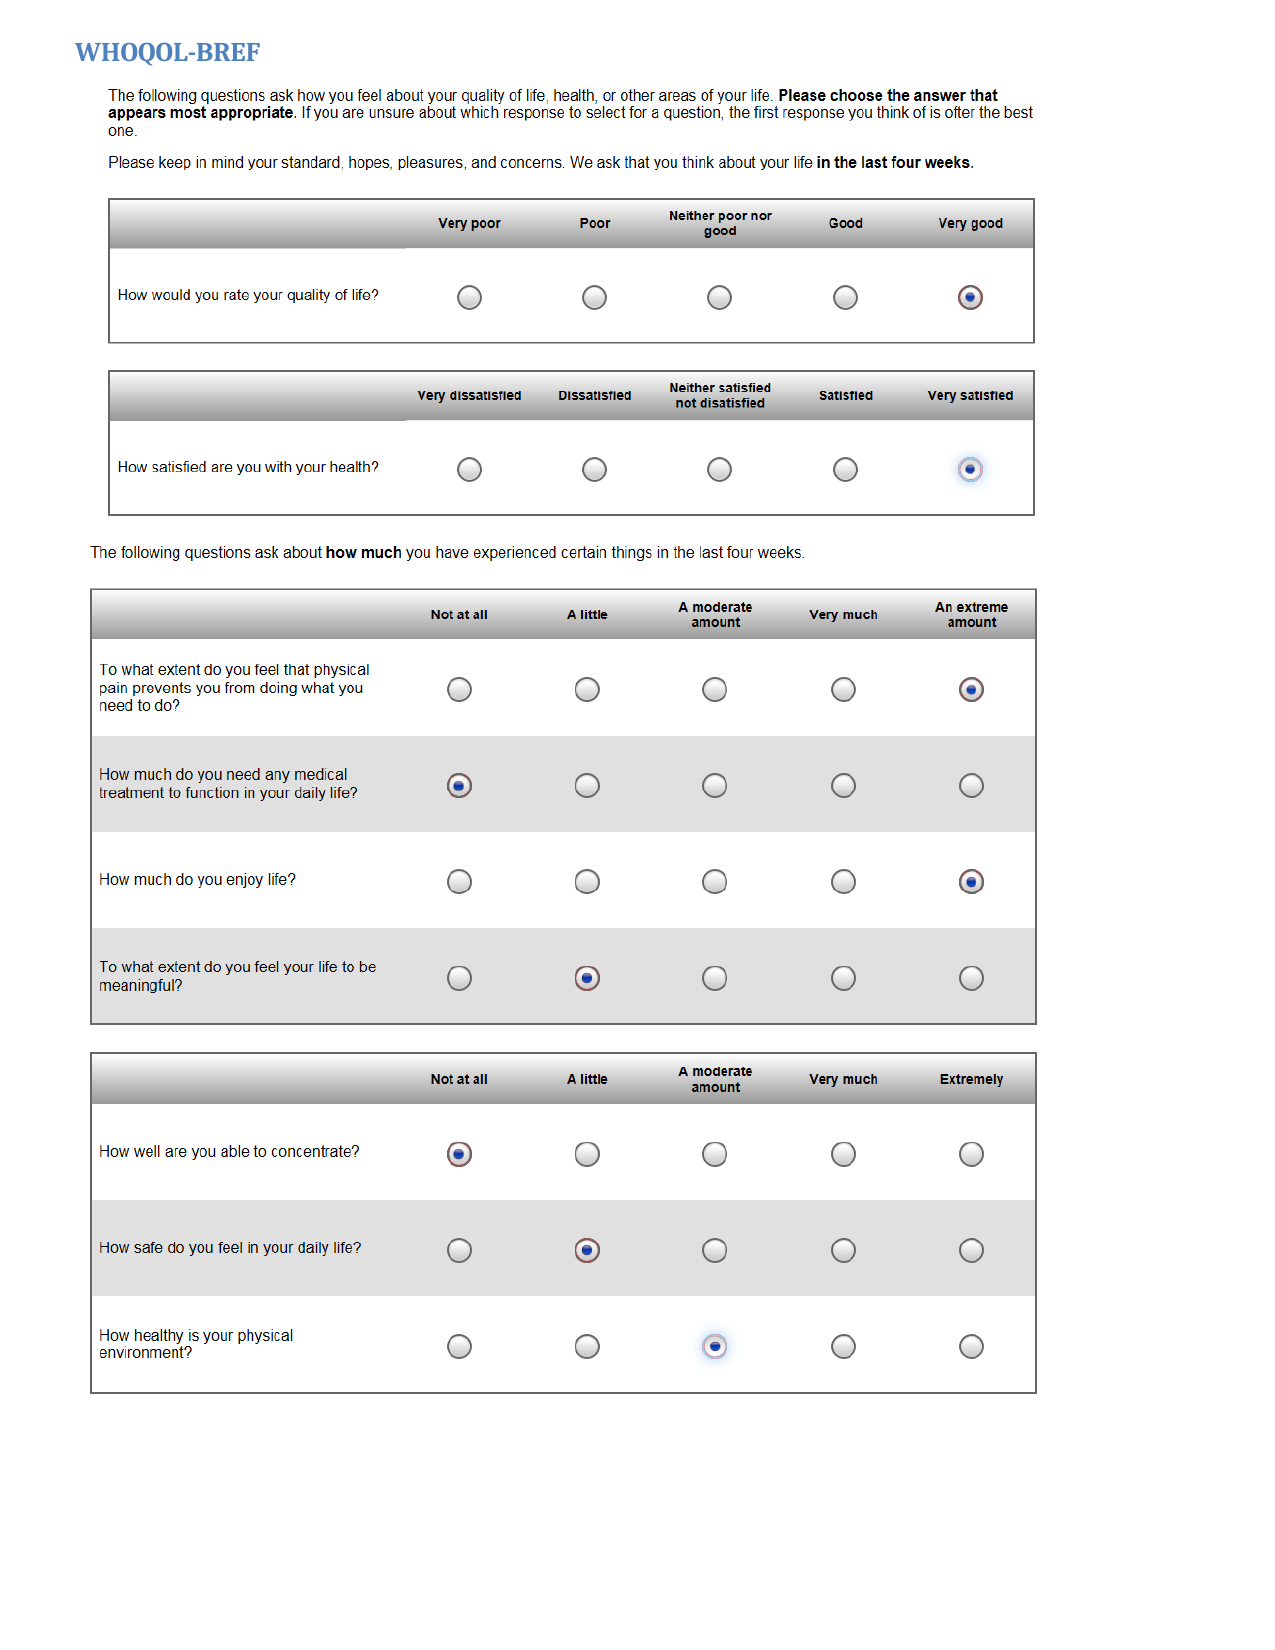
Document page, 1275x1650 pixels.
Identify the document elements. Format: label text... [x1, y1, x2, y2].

picture [75, 73, 1050, 535]
picture [75, 538, 1050, 1395]
subtitle WHOQOL-BREF [75, 37, 1200, 69]
